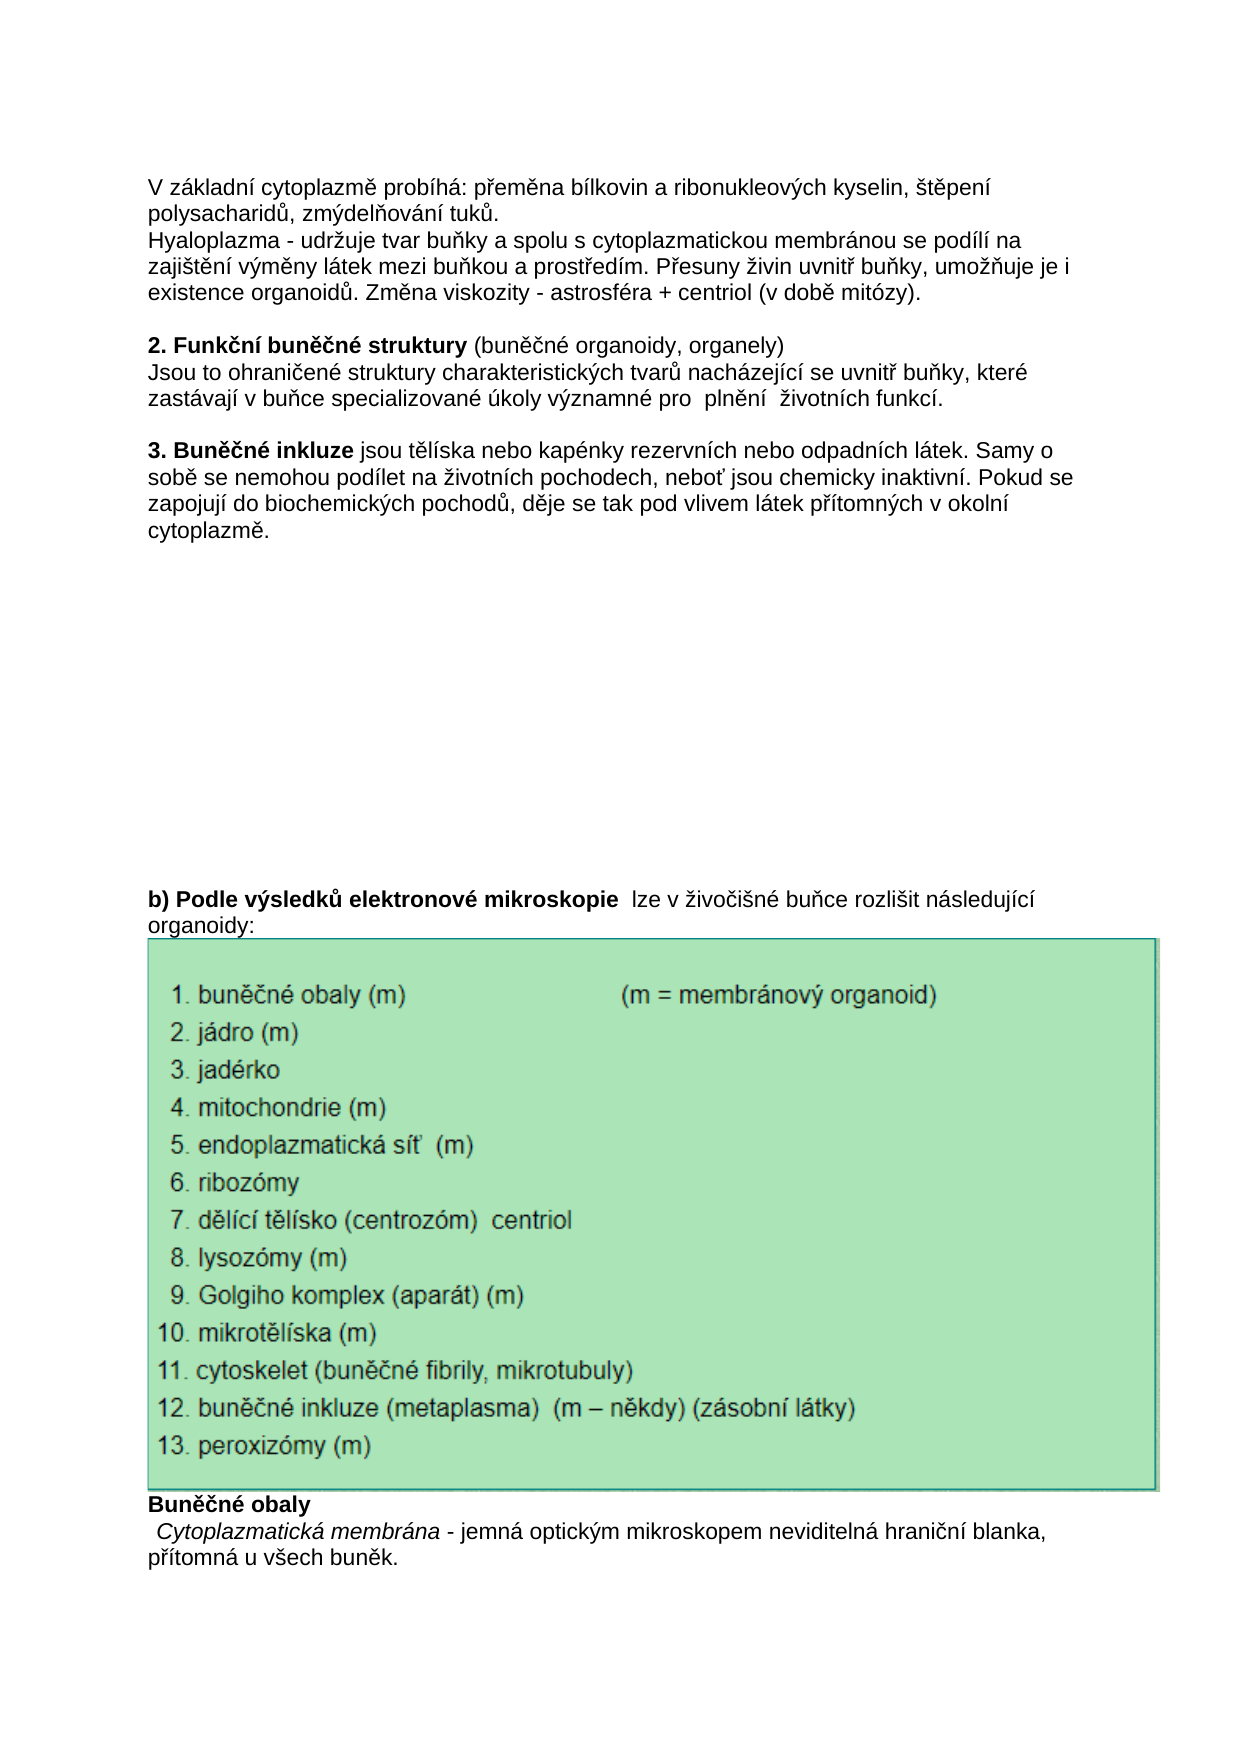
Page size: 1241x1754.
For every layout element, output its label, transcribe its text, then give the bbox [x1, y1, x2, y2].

text 2. Funkční buněčné struktury (buněčné organoidy, organely) [148, 332, 1093, 358]
picture [147, 938, 1161, 1492]
text b) Podle výsledků elektronové mikroskopie lze v živočišné buňce rozlišit následující organoidy: [254, 886, 1093, 938]
text V základní cytoplazmě probíhá: přeměna bílkovin a ribonukleových kyselin, štěpení polysacharidů, zmýdelňování tuků. [148, 174, 1093, 227]
text Cytoplazmatická membrána - jemná optickým mikroskopem neviditelná hraniční blanka, přítomná u všech buněk. [148, 1518, 1093, 1571]
text 3. Buněčné inkluze jsou tělíska nebo kapénky rezervních nebo odpadních látek. Samy o sobě se nemohou podílet na životních pochodech, neboť jsou chemicky inaktivní. Pokud se zapojují do biochemických pochodů, děje se tak pod vlivem látek přítomných v okolní cytoplazmě. [148, 437, 1093, 543]
text Hyaloplazma - udržuje tvar buňky a spolu s cytoplazmatickou membránou se podílí na zajištění výměny látek mezi buňkou a prostředím. Přesuny živin uvnitř buňky, umožňuje je i existence organoidů. Změna viskozity - astrosféra + centriol (v době mitózy). [148, 227, 1093, 306]
text Buněčné obaly [148, 1492, 1093, 1518]
text Jsou to ohraničené struktury charakteristických tvarů nacházející se uvnitř buňky, které zastávají v buňce specializované úkoly významné pro plnění životních funkcí. [148, 358, 1093, 411]
